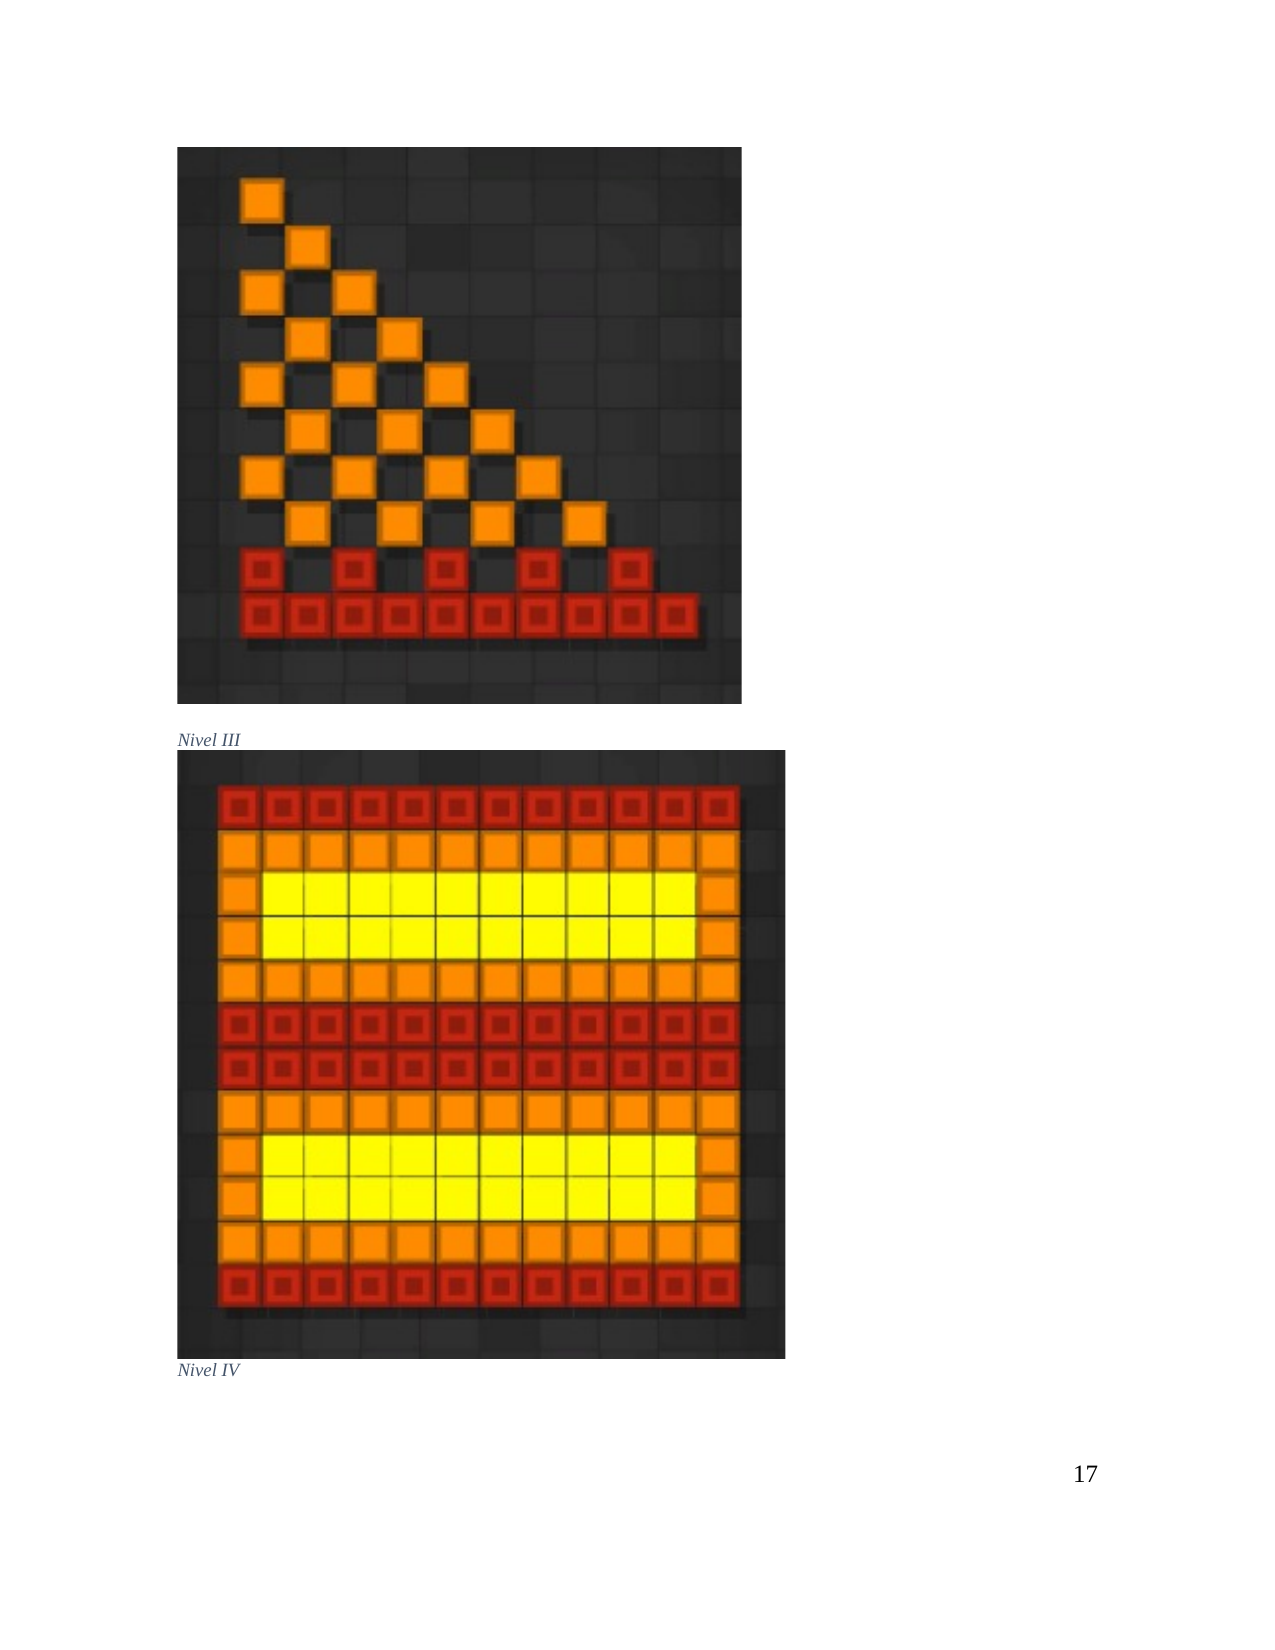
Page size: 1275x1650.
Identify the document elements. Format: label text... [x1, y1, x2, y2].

text Nivel III [177, 729, 1098, 750]
picture [177, 750, 786, 1359]
picture [177, 147, 742, 704]
text Nivel IV [177, 1359, 1098, 1380]
